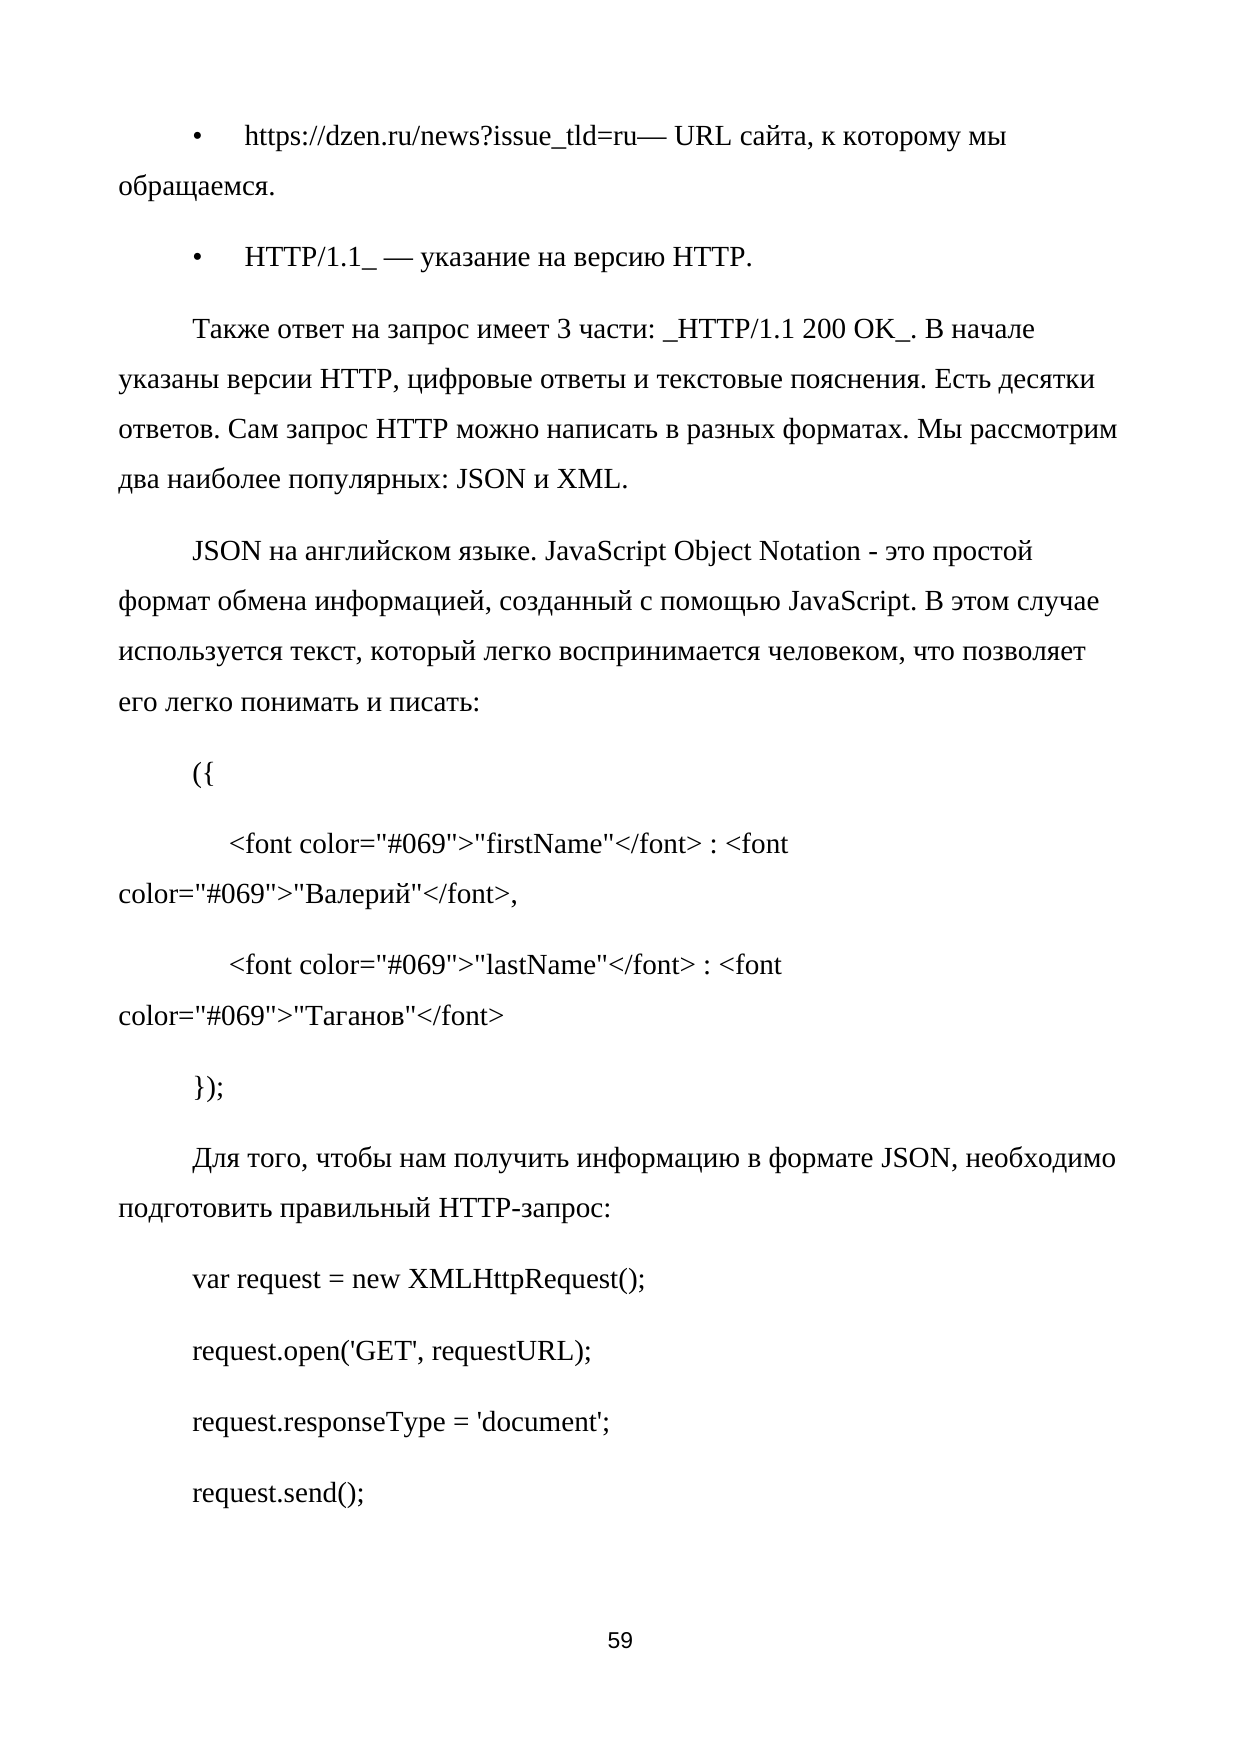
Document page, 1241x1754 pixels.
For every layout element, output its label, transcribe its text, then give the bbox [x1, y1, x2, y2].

text <font color="#069">"firstName"</font> : <font color="#069">"Валерий"</font>, [118, 826, 1122, 910]
text var request = new XMLHttpRequest(); [118, 1262, 1122, 1295]
text JSON на английском языке. JavaScript Object Notation - это простой формат обмена информацией, созданный с помощью JavaScript. В этом случае используется текст, который легко воспринимается человеком, что позволяет его легко понимать и писать: [118, 533, 1122, 717]
text • https://dzen.ru/news?issue_tld=ru— URL сайта, к которому мы обращаемся. [118, 118, 1122, 202]
text request.open('GET', requestURL); [118, 1333, 1122, 1366]
text }); [118, 1069, 1122, 1102]
text Также ответ на запрос имеет 3 части: _HTTP/1.1 200 OK_. В начале указаны версии HTTP, цифровые ответы и текстовые пояснения. Есть десятки ответов. Сам запрос HTTP можно написать в разных форматах. Мы рассмотрим два наиболее популярных: JSON и XML. [118, 311, 1122, 495]
text request.responseType = 'document'; [118, 1404, 1122, 1437]
text request.send(); [118, 1475, 1122, 1508]
text Для того, чтобы нам получить информацию в формате JSON, необходимо подготовить правильный HTTP-запрос: [118, 1140, 1122, 1224]
text • HTTP/1.1_ — указание на версию HTTP. [118, 239, 1122, 273]
text <font color="#069">"lastName"</font> : <font color="#069">"Таганов"</font> [118, 947, 1122, 1031]
text ({ [118, 755, 1122, 788]
